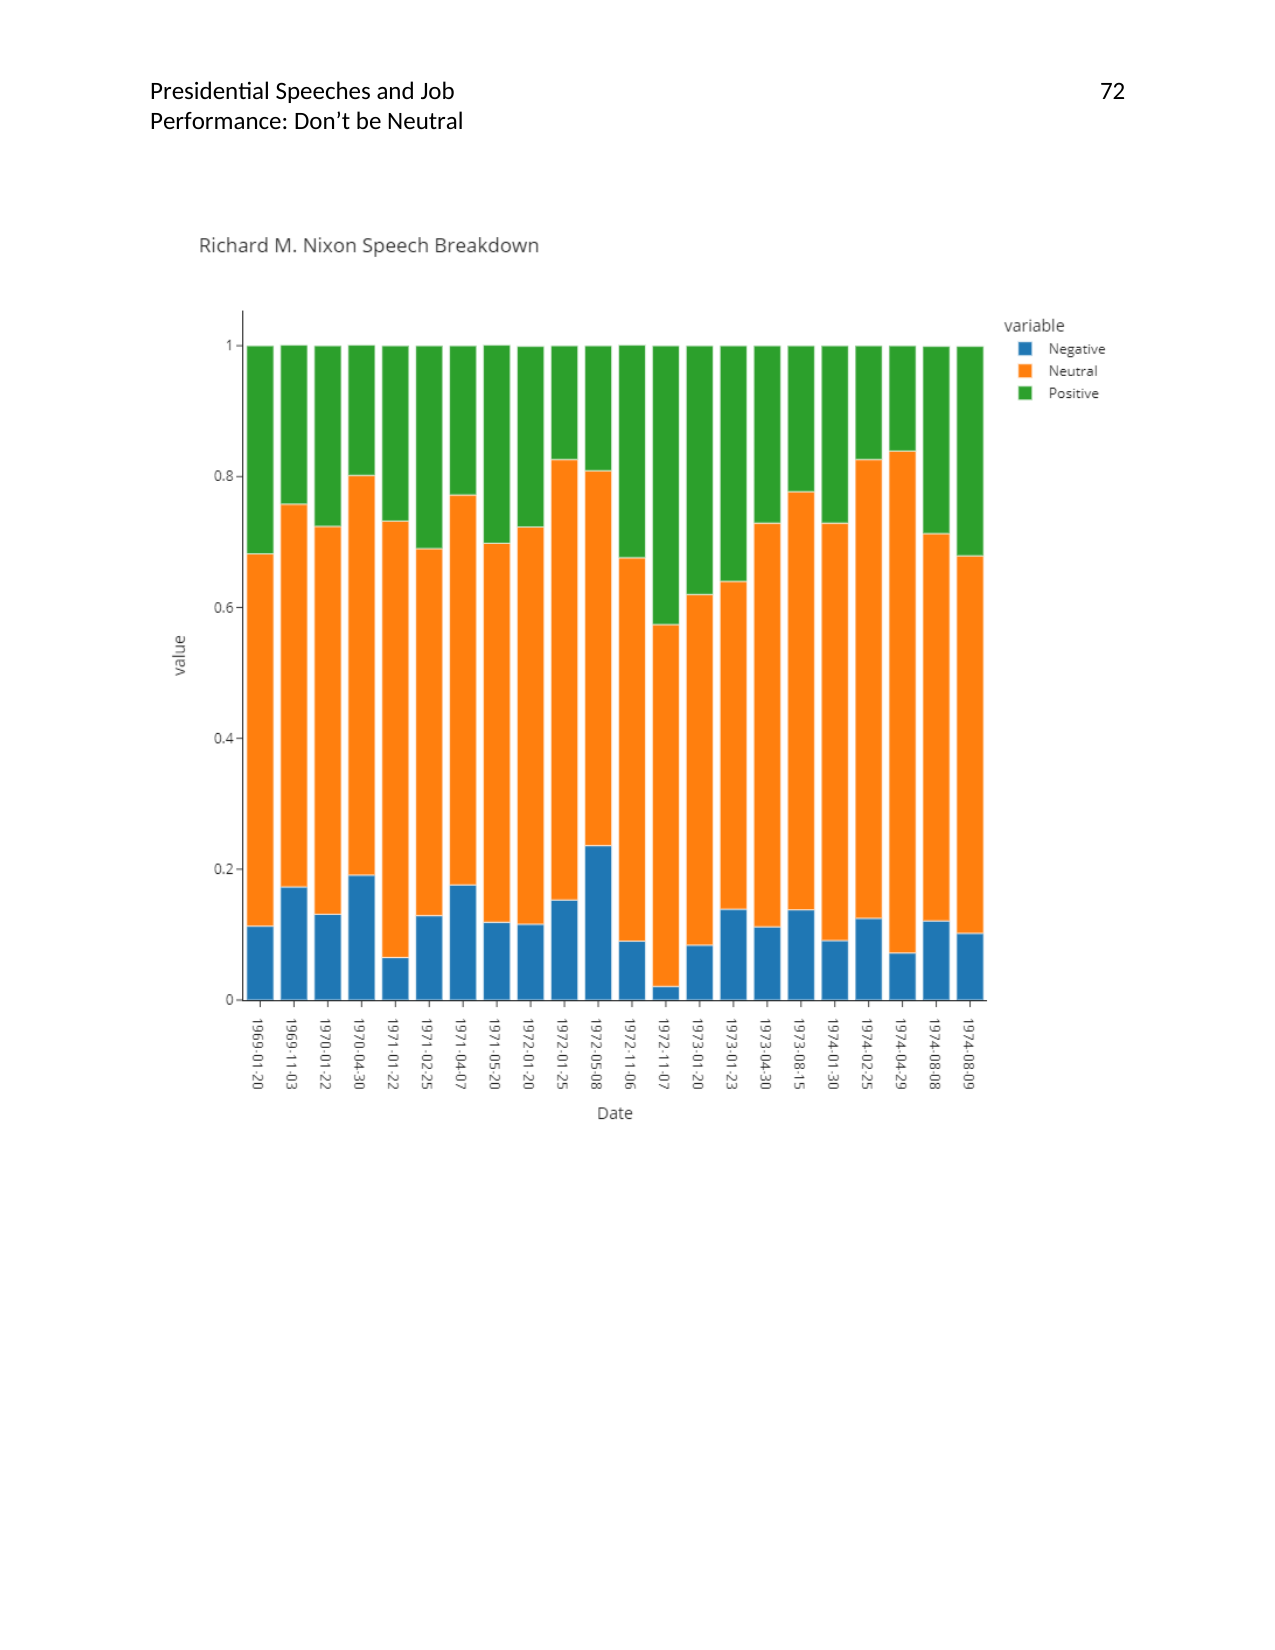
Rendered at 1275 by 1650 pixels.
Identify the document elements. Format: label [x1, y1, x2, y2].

picture [150, 194, 1125, 1132]
